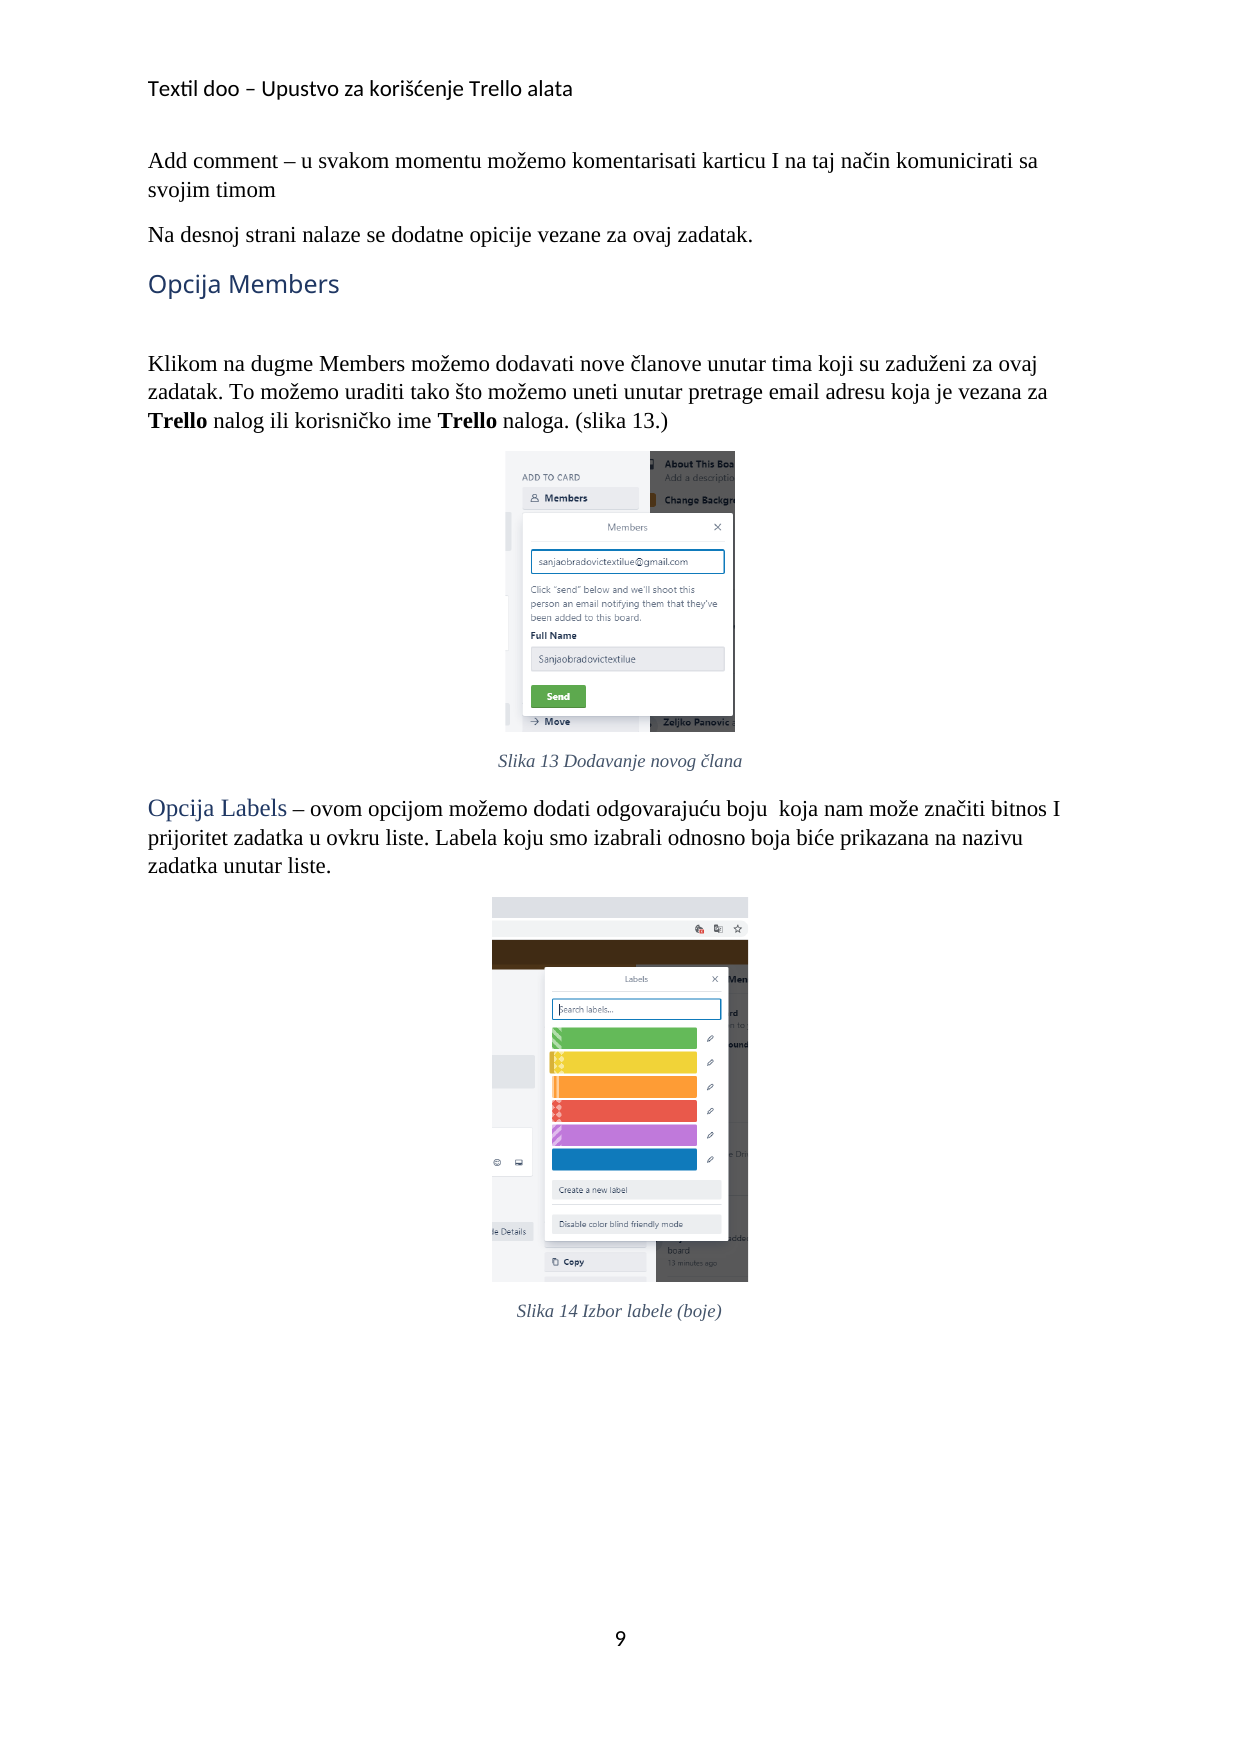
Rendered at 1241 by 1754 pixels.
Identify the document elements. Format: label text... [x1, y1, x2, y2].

text Slika 13 Dodavanje novog člana [148, 750, 1093, 772]
text Opcija Labels – ovom opcijom možemo dodati odgovarajuću boju koja nam može značiti bitnos I prijoritet zadatka u ovkru liste. Labela koju smo izabrali odnosno boja biće prikazana na nazivu zadatka unutar liste. [148, 793, 1093, 878]
picture [505, 451, 735, 732]
text Klikom na dugme Members možemo dodavati nove članove unutar tima koji su zaduženi za ovaj zadatak. To možemo uraditi tako što možemo uneti unutar pretrage email adresu koja je vezana za Trello nalog ili korisničko ime Trello naloga. (slika 13.) [148, 350, 1093, 433]
subtitle Opcija Members [148, 266, 1093, 300]
text Na desnoj strani nalaze se dodatne opicije vezane za ovaj zadatak. [148, 221, 1093, 247]
picture [492, 897, 749, 1282]
text Slika 14 Izbor labele (boje) [148, 1300, 1093, 1322]
text Add comment – u svakom momentu možemo komentarisati karticu I na taj način komunicirati sa svojim timom [148, 148, 1093, 202]
